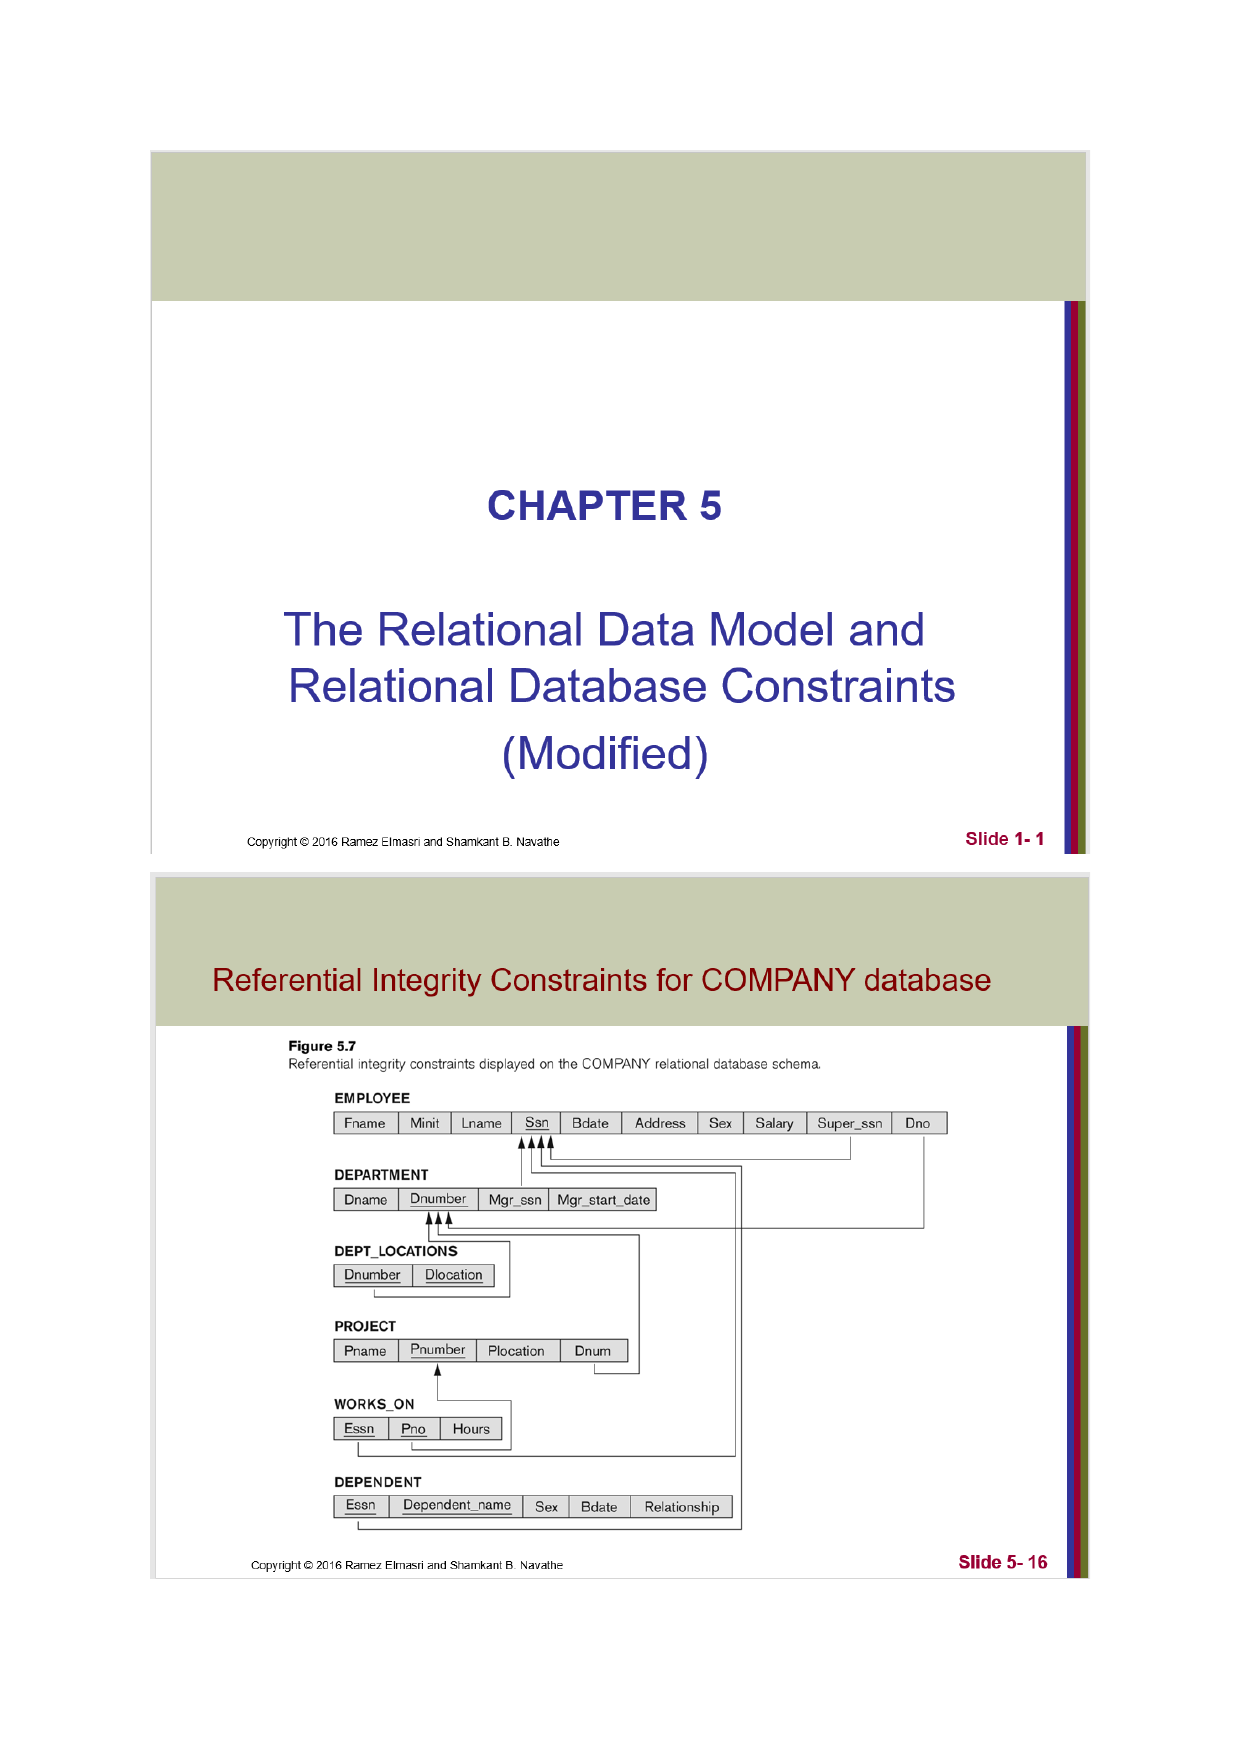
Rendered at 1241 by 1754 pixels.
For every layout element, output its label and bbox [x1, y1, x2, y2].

picture [150, 872, 1091, 1579]
picture [150, 150, 1091, 854]
